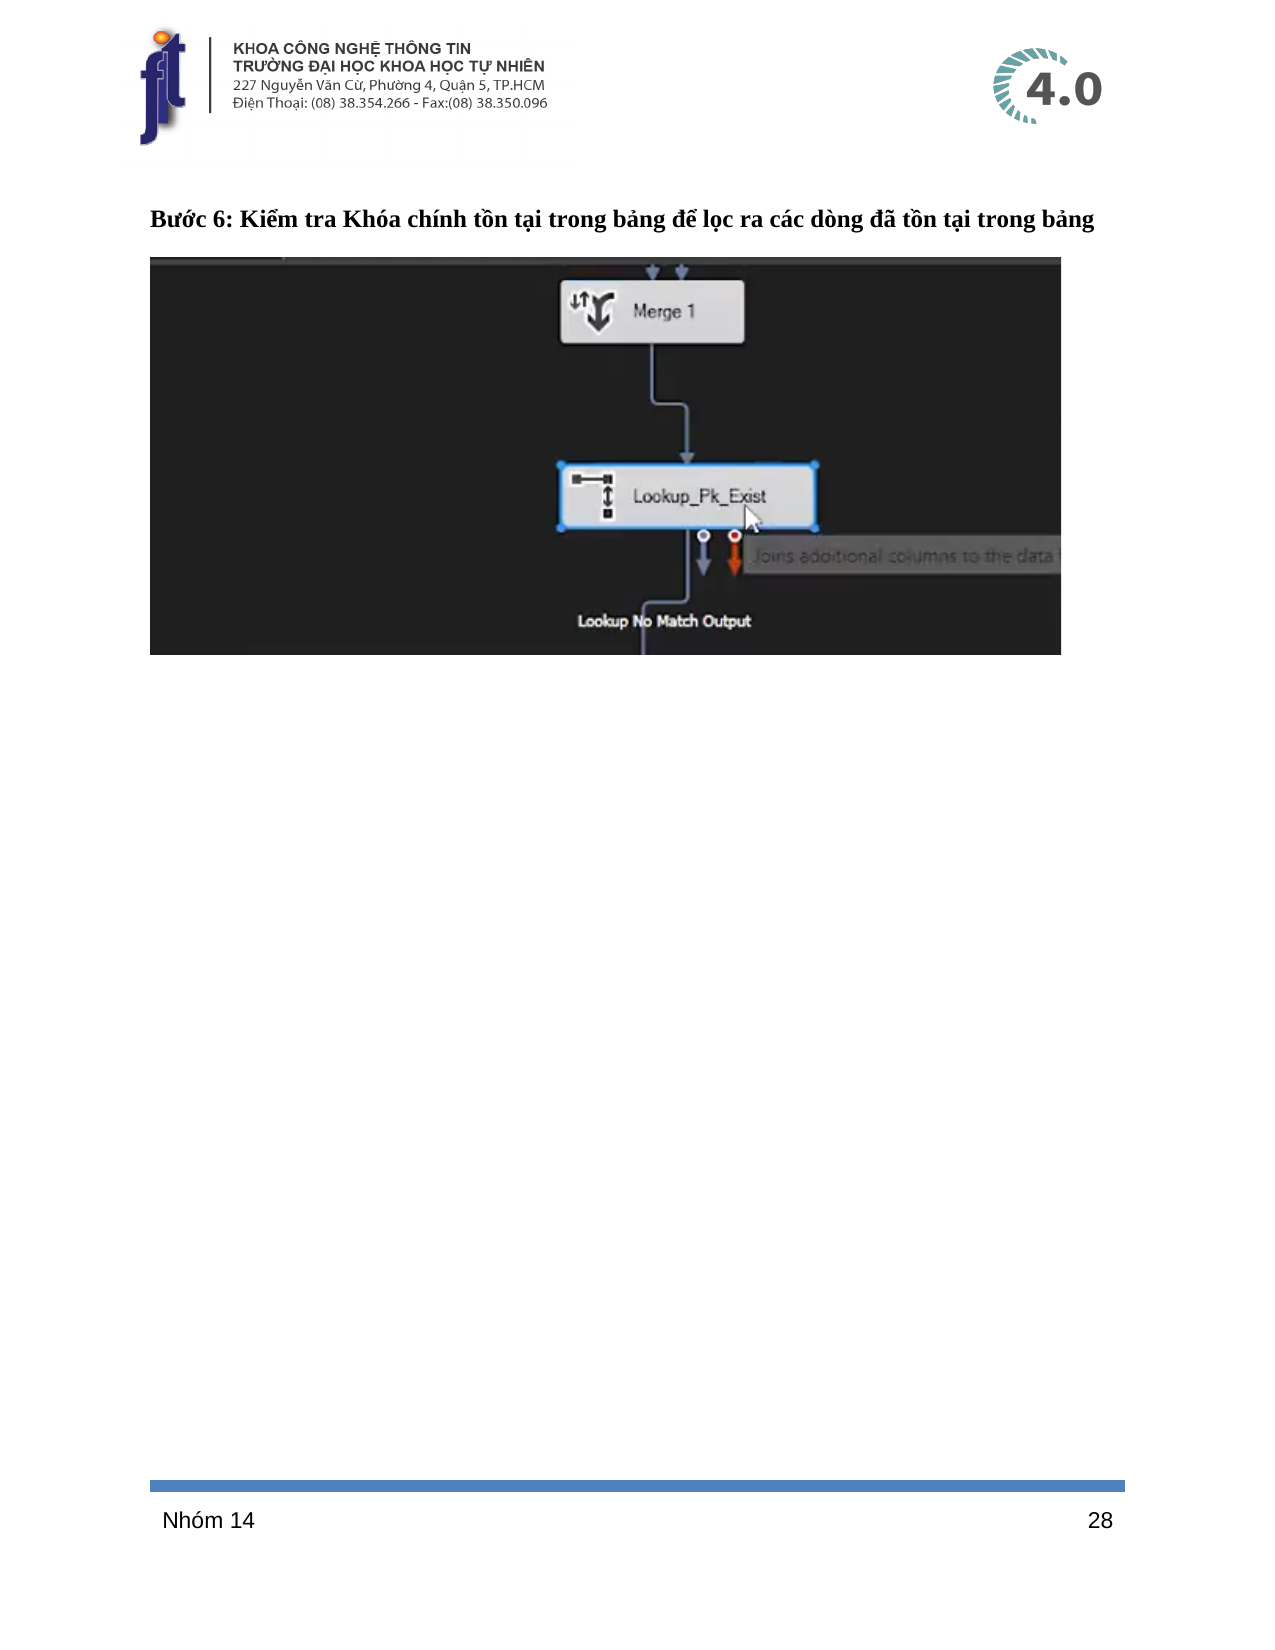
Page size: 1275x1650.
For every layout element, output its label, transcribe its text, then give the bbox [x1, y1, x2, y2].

picture [150, 257, 1062, 655]
text Bước 6: Kiểm tra Khóa chính tồn tại trong bảng để lọc ra các dòng đã tồn tại trong bảng [150, 204, 1125, 233]
picture [985, 41, 1108, 127]
picture [117, 21, 580, 167]
